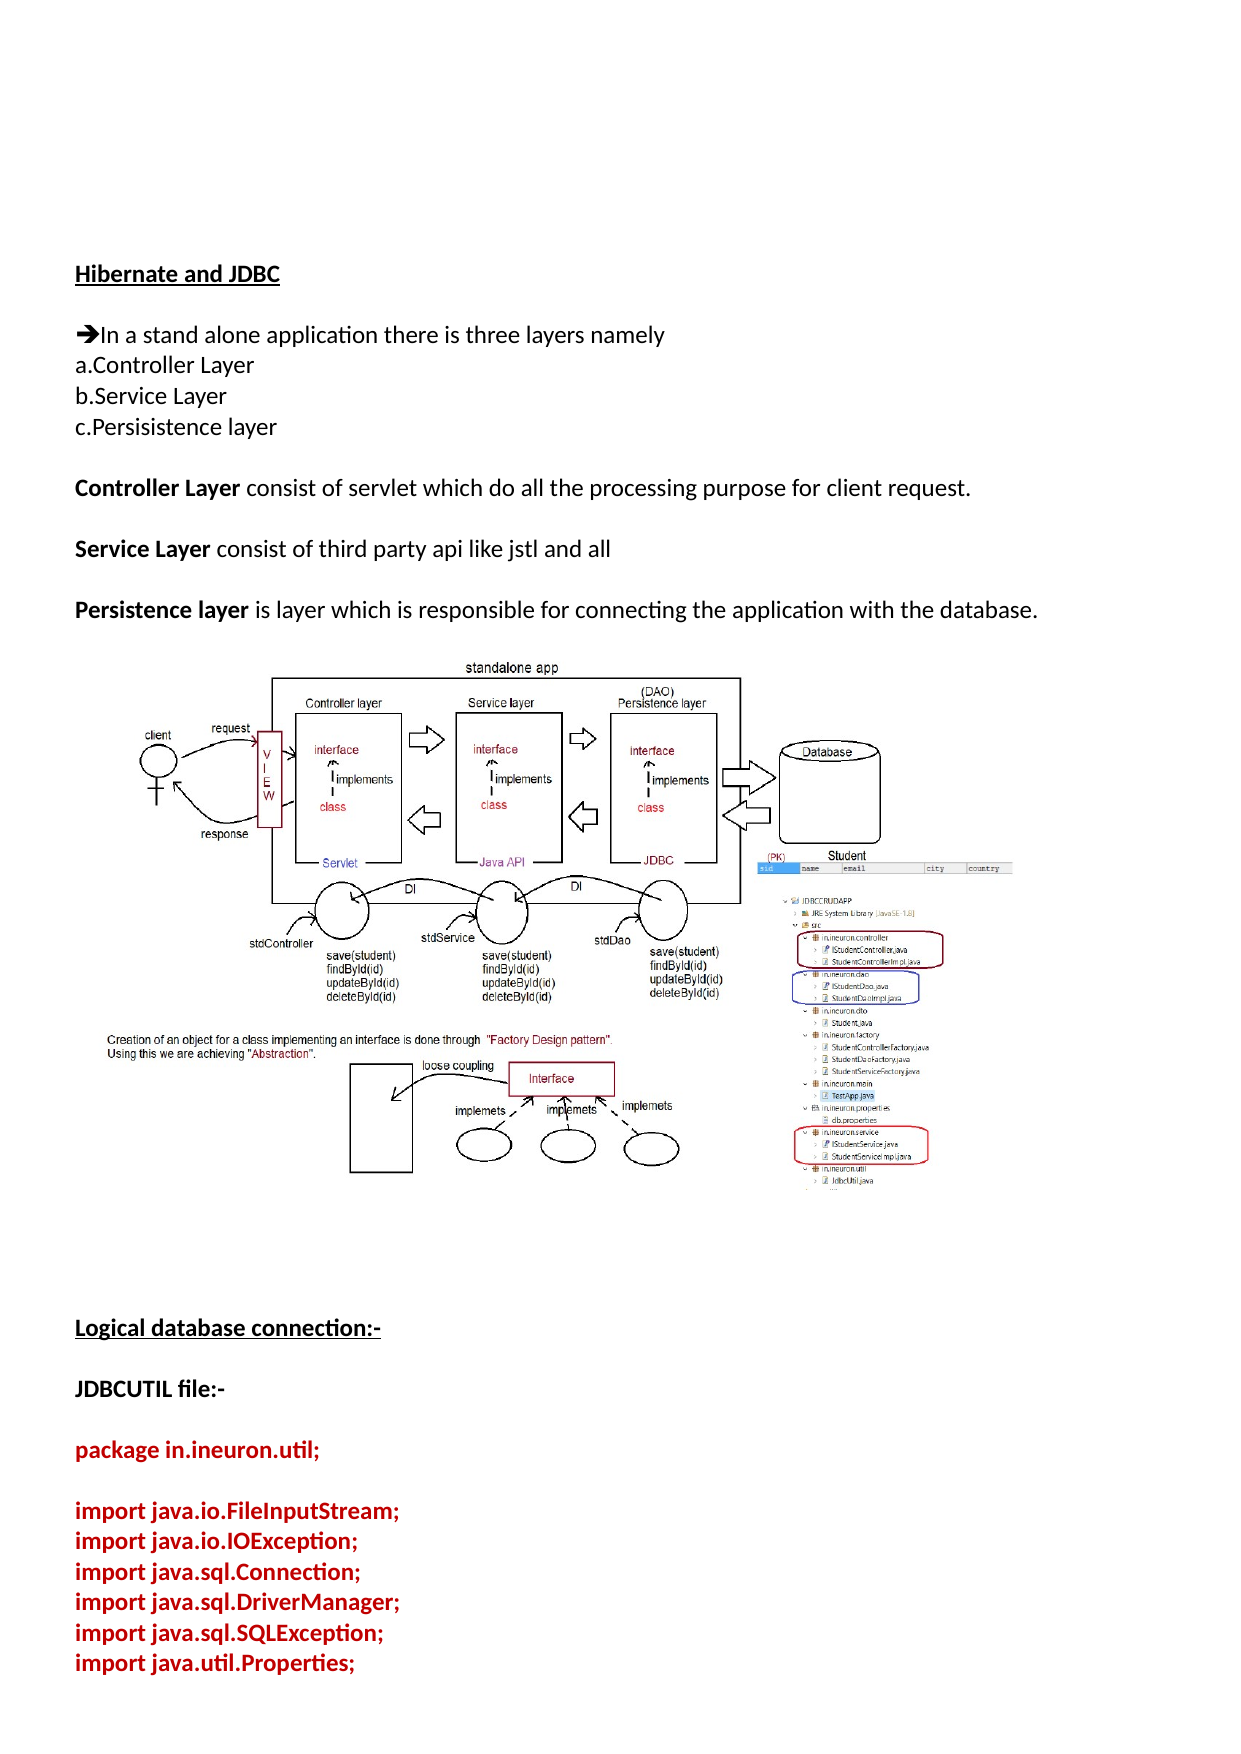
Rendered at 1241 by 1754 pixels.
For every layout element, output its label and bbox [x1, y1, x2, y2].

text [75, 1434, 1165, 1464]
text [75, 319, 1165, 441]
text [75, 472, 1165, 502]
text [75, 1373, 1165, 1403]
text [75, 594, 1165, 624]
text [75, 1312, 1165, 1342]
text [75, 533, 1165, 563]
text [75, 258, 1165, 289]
picture [75, 624, 1165, 1190]
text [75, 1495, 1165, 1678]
